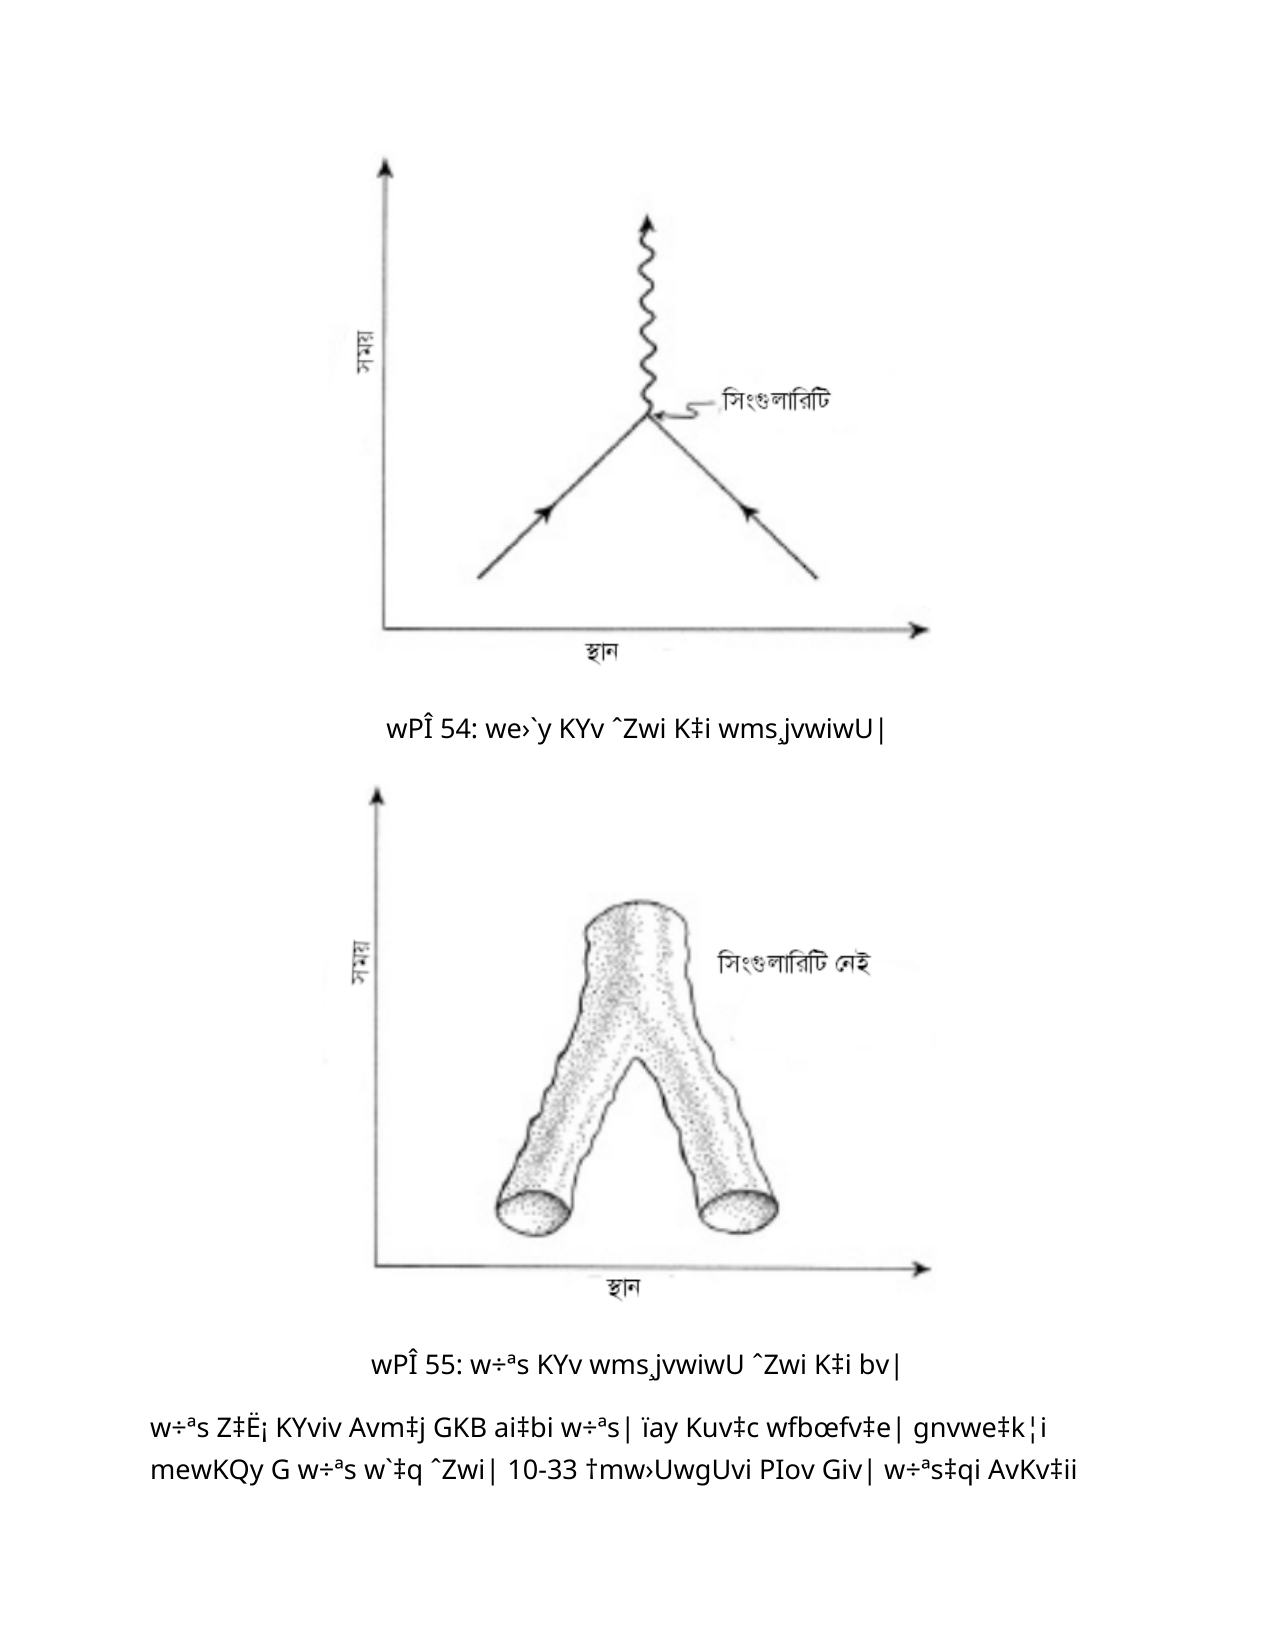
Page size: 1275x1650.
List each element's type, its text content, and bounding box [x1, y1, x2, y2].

text wPÎ 55: w÷ªs KYv wms¸jvwiwU ˆZwi K‡i bv| [150, 1345, 1125, 1382]
picture [322, 772, 953, 1320]
text wPÎ 54: we›`y KYv ˆZwi K‡i wms¸jvwiwU| [150, 709, 1125, 746]
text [150, 1408, 1125, 1488]
picture [328, 149, 947, 685]
